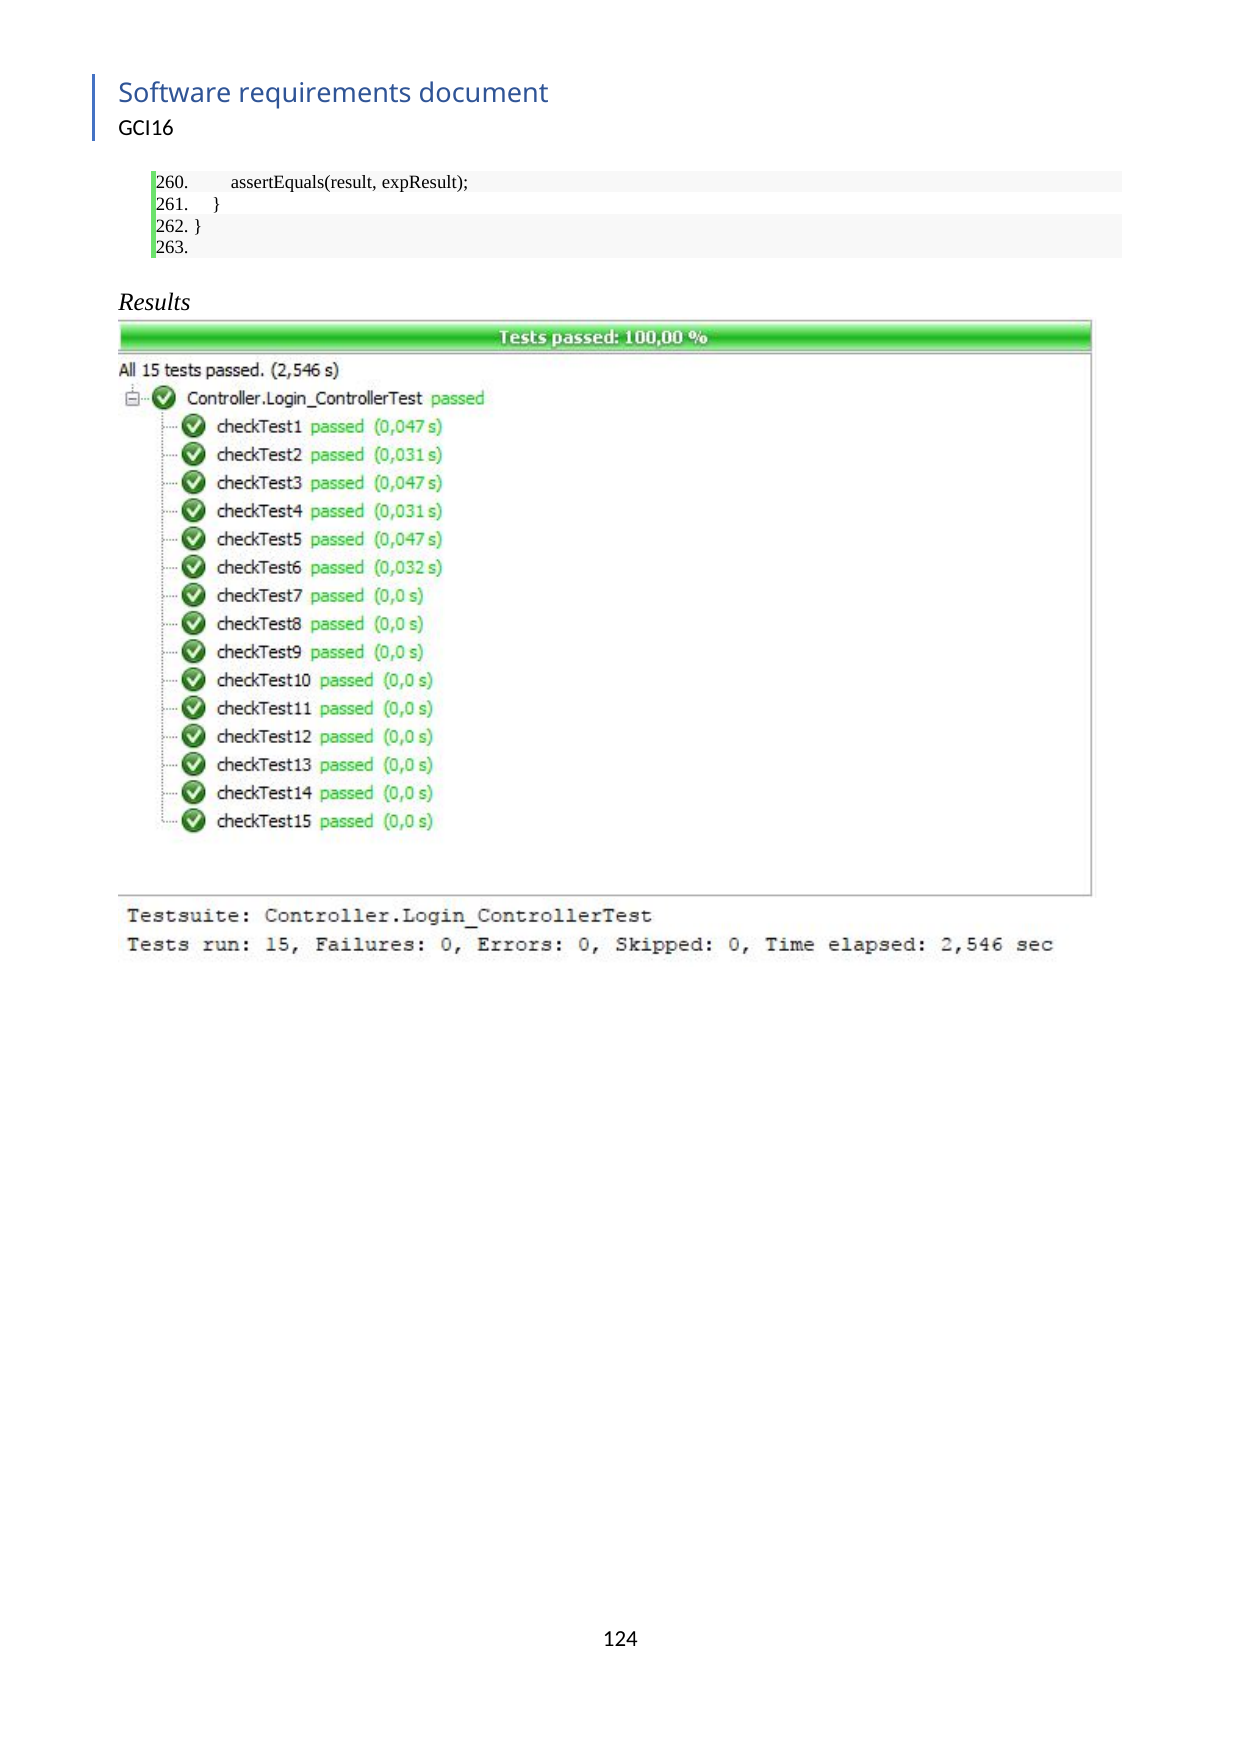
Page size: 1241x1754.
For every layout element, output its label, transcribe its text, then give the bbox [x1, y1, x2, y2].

list assertEquals(result, expResult); [156, 171, 1122, 192]
picture [118, 317, 1097, 967]
list } [156, 192, 1122, 214]
subtitle Results [118, 287, 1122, 316]
list } [156, 214, 1122, 236]
